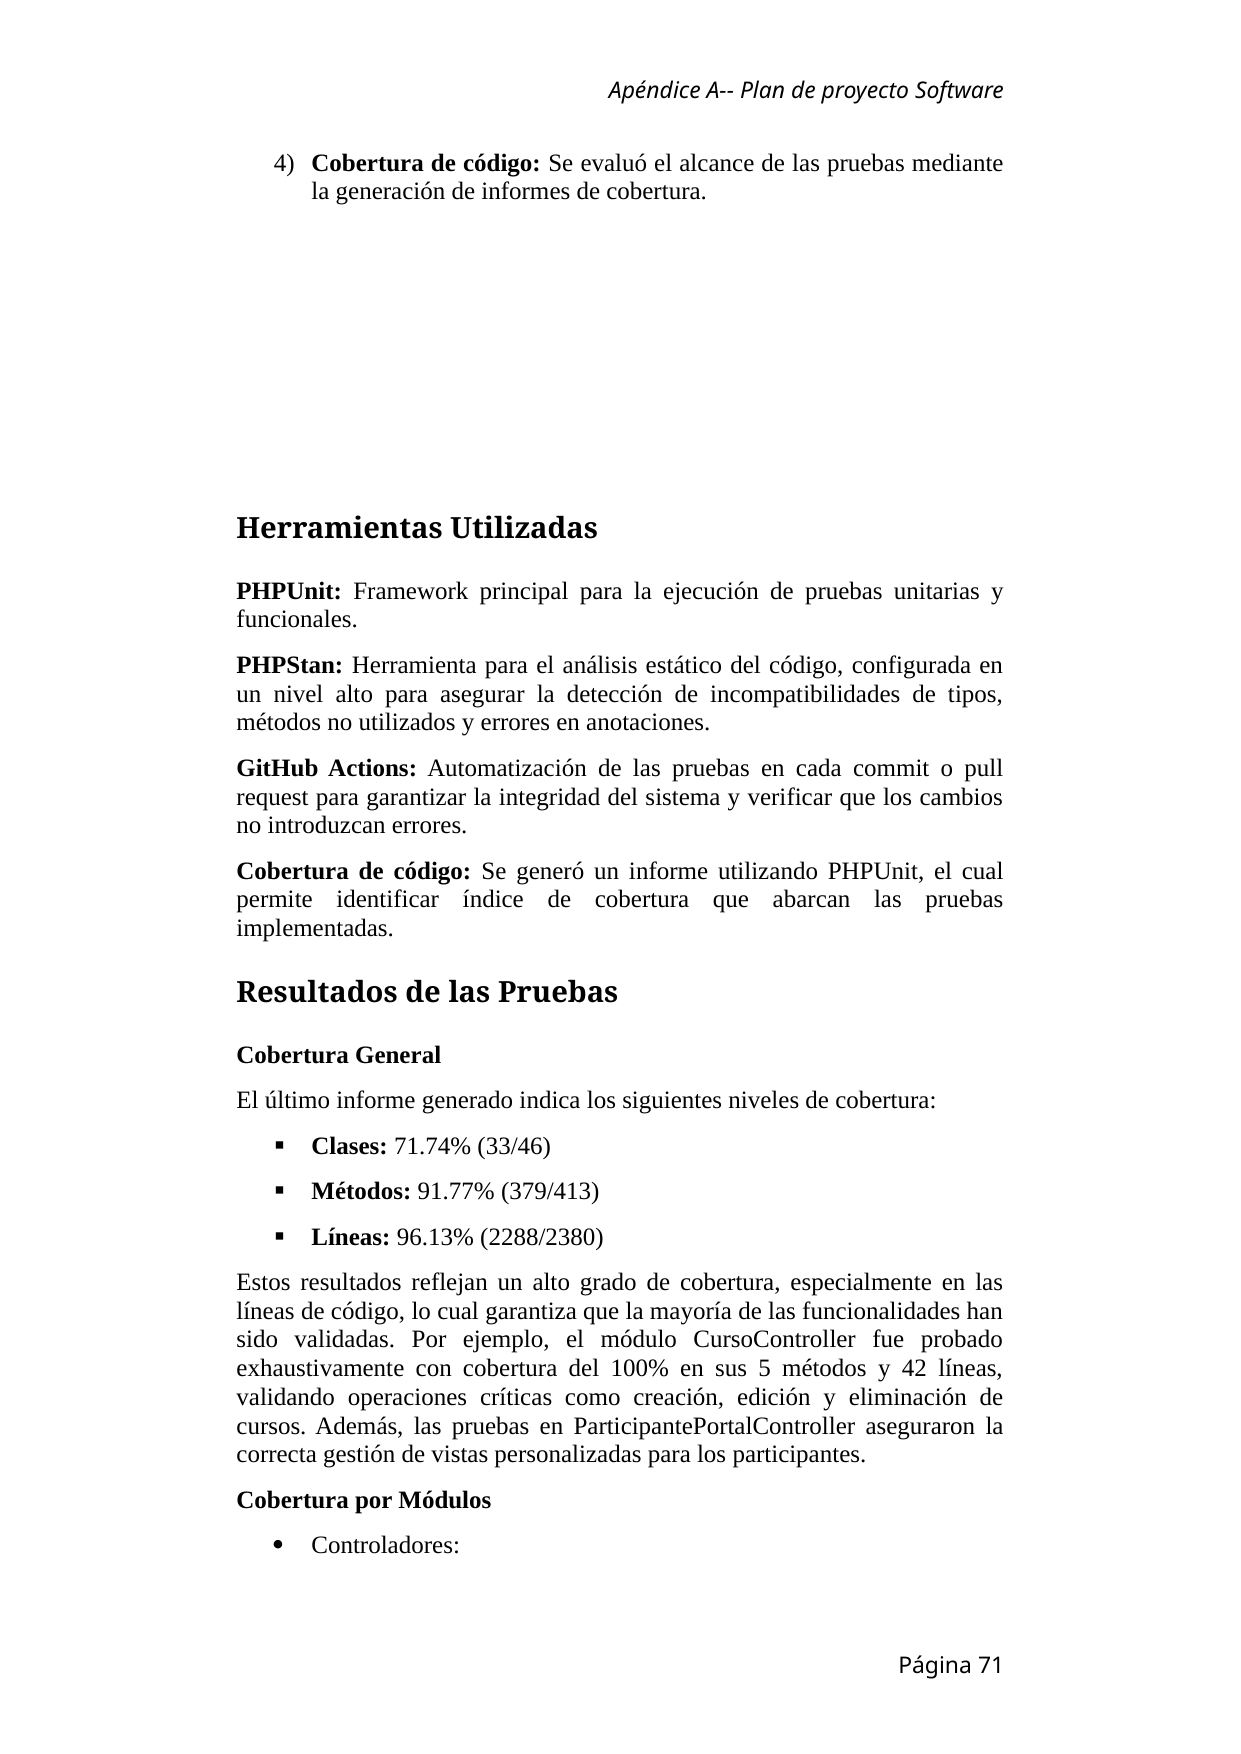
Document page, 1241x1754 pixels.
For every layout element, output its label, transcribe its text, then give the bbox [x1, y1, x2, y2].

text Herramientas Utilizadas [236, 507, 1004, 547]
list Métodos: 91.77% (379/413) [274, 1176, 1004, 1205]
list Cobertura de código: Se evaluó el alcance de las pruebas mediante la generación de informes de cobertura. [274, 148, 1004, 205]
text PHPStan: Herramienta para el análisis estático del código, configurada en un nivel alto para asegurar la detección de incompatibilidades de tipos, métodos no utilizados y errores en anotaciones. [236, 650, 1004, 736]
text GitHub Actions: Automatización de las pruebas en cada commit o pull request para garantizar la integridad del sistema y verificar que los cambios no introduzcan errores. [236, 753, 1004, 839]
list Líneas: 96.13% (2288/2380) [274, 1222, 1004, 1250]
text Resultados de las Pruebas [236, 971, 1004, 1011]
text Cobertura de código: Se generó un informe utilizando PHPUnit, el cual permite identificar índice de cobertura que abarcan las pruebas implementadas. [236, 856, 1004, 942]
text El último informe generado indica los siguientes niveles de cobertura: [236, 1085, 1004, 1114]
list Clases: 71.74% (33/46) [274, 1131, 1004, 1159]
text Cobertura por Módulos [236, 1485, 1004, 1514]
text PHPUnit: Framework principal para la ejecución de pruebas unitarias y funcionales. [236, 576, 1004, 633]
text Cobertura General [236, 1040, 1004, 1069]
text Estos resultados reflejan un alto grado de cobertura, especialmente en las líneas de código, lo cual garantiza que la mayoría de las funcionalidades han sido validadas. Por ejemplo, el módulo CursoController fue probado exhaustivamente con cobertura del 100% en sus 5 métodos y 42 líneas, validando operaciones críticas como creación, edición y eliminación de cursos. Además, las pruebas en ParticipantePortalController aseguraron la correcta gestión de vistas personalizadas para los participantes. [236, 1267, 1004, 1468]
list Controladores: [274, 1530, 1004, 1559]
